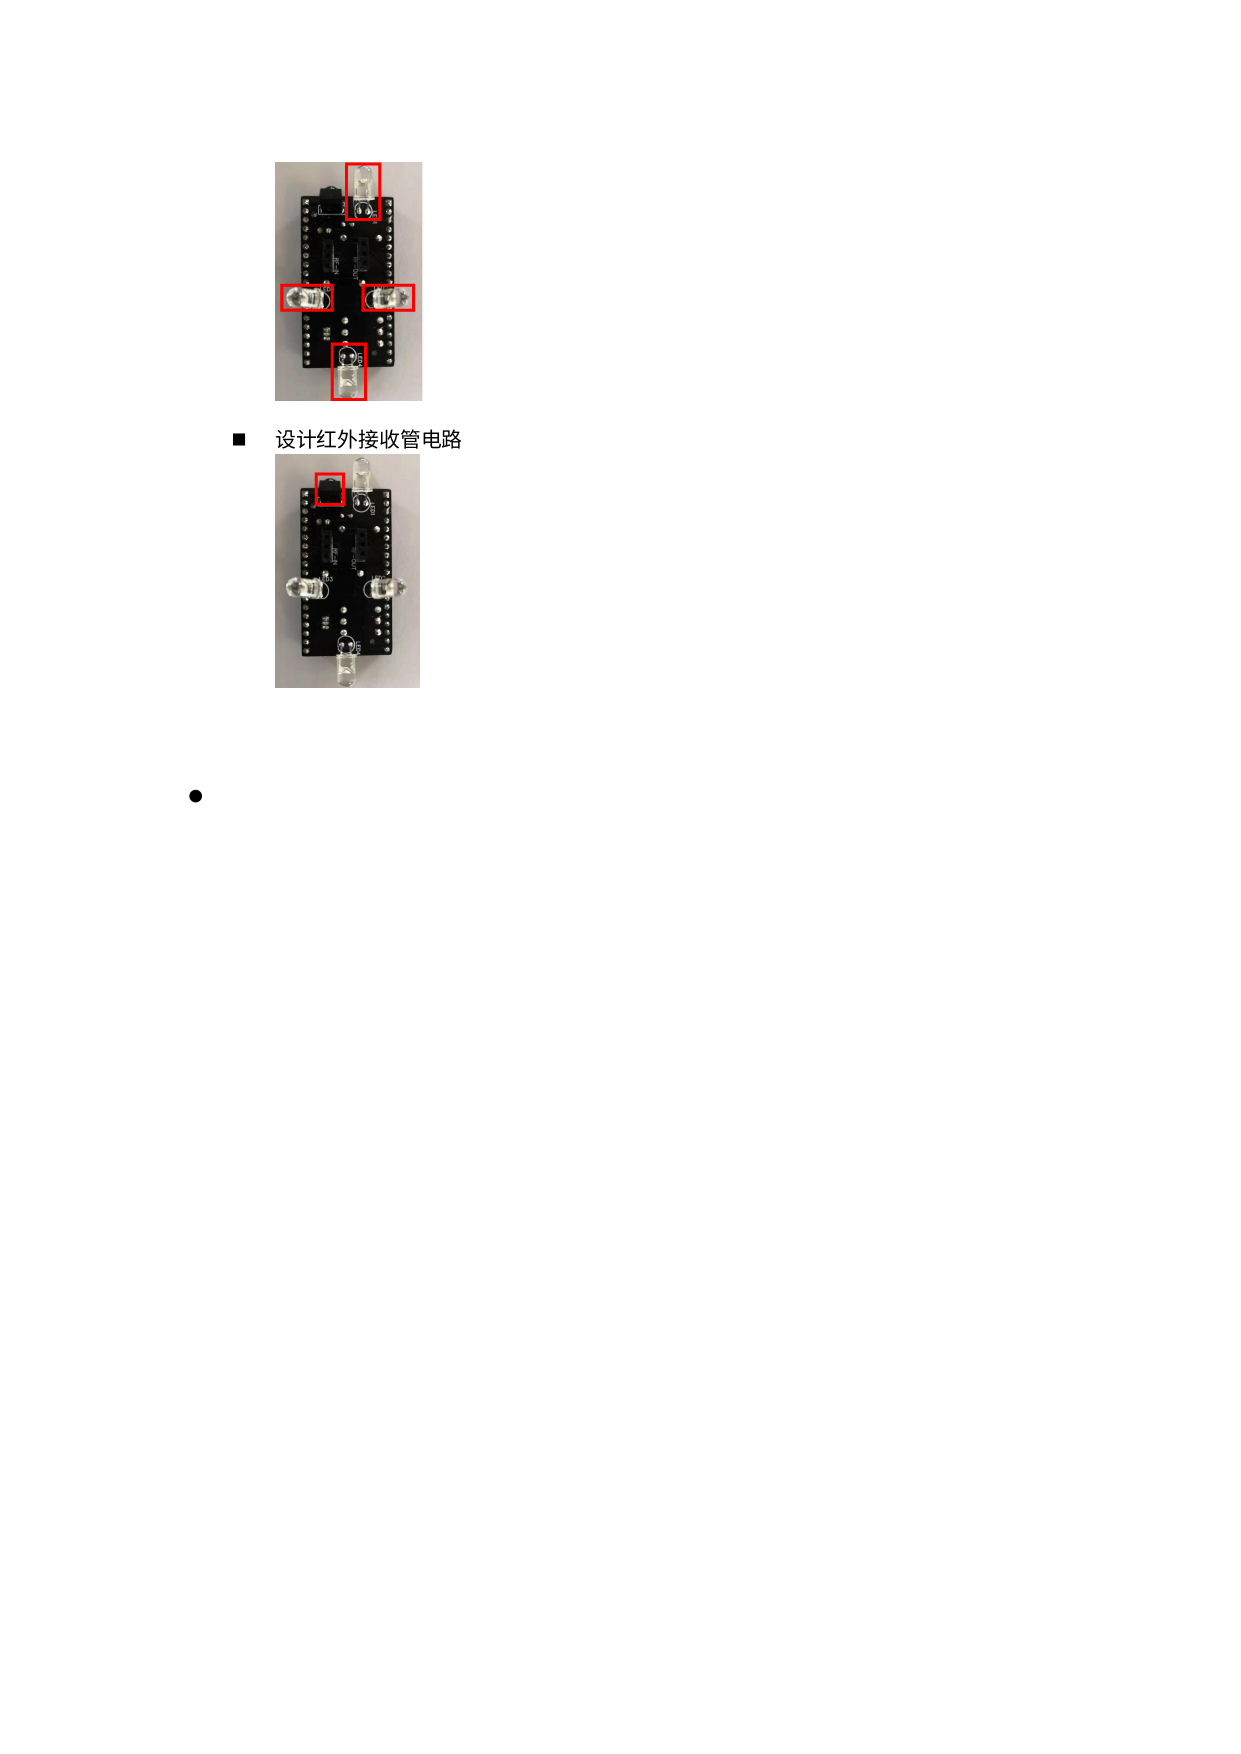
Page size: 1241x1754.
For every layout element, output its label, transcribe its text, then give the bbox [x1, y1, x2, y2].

list 设计红外接收管电路 [231, 422, 1053, 454]
picture [275, 162, 423, 401]
picture [275, 454, 420, 688]
